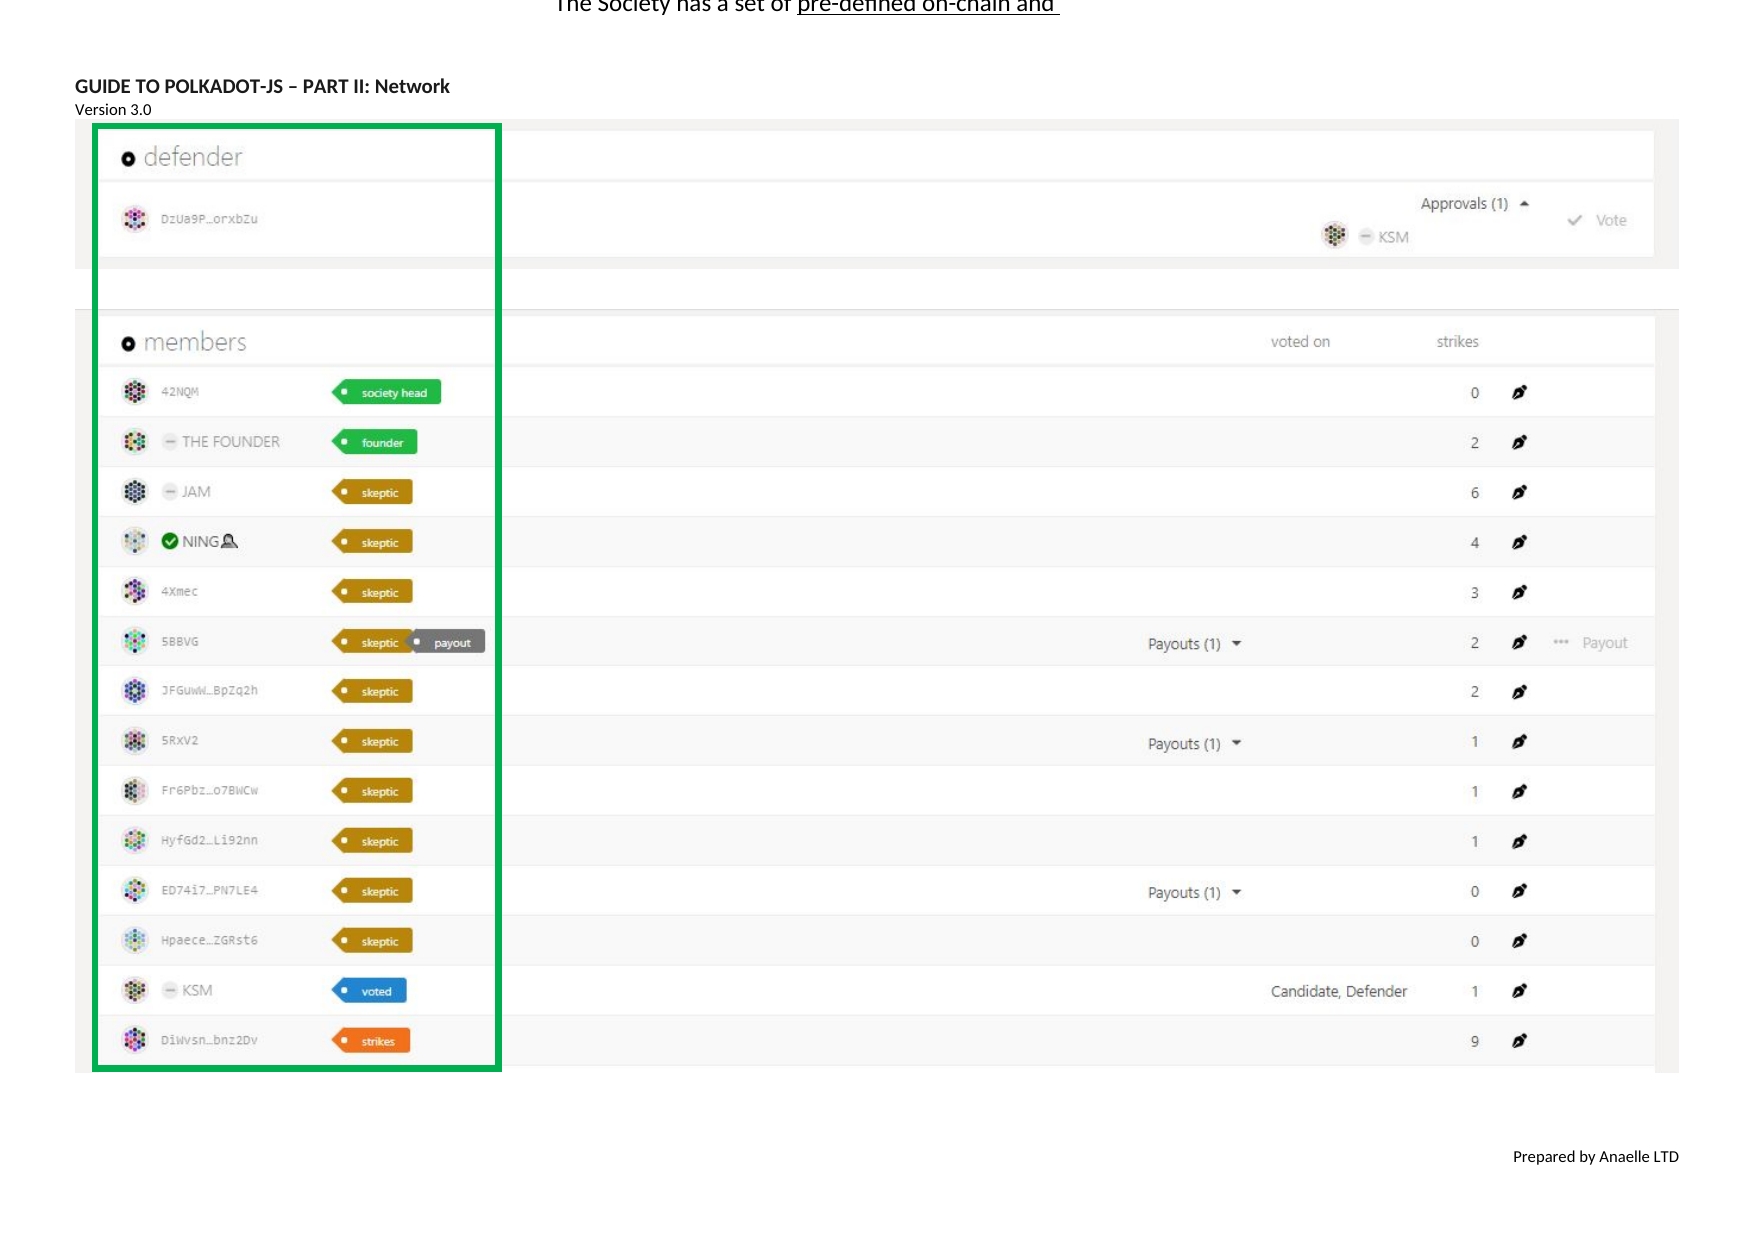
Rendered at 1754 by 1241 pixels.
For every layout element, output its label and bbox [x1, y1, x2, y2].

picture [75, 309, 1679, 1073]
picture [75, 119, 1679, 269]
picture [98, 309, 495, 1065]
picture [98, 129, 495, 269]
